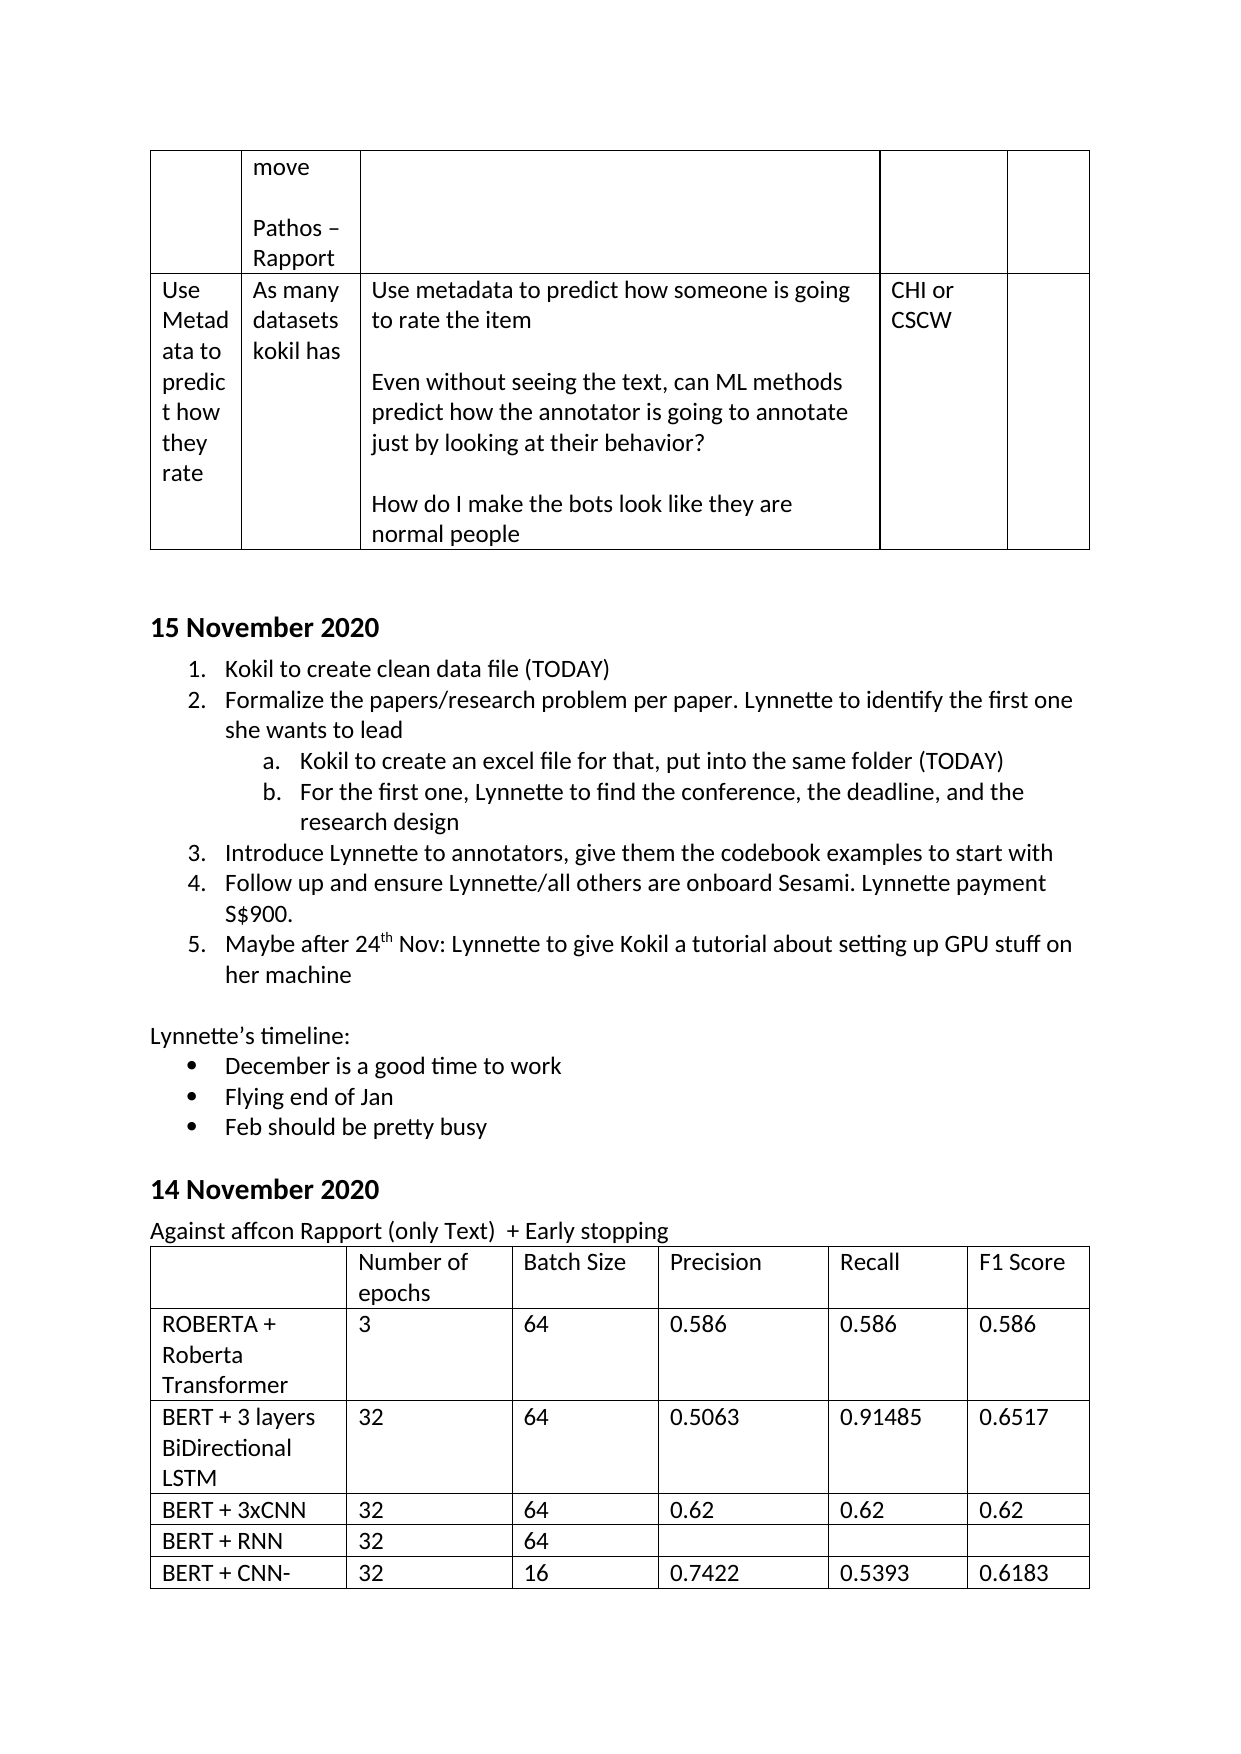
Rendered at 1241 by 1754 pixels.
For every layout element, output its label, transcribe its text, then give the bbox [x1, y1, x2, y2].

list Kokil to create clean data file (TODAY) [187, 653, 1090, 684]
table_cell 0.62 [829, 1494, 967, 1524]
list Kokil to create an excel file for that, put into the same folder (TODAY) [262, 745, 1090, 776]
table_cell [659, 1525, 828, 1556]
table_cell ? [361, 151, 879, 273]
table_cell 64 [513, 1401, 658, 1493]
list Feb should be pretty busy [187, 1111, 1090, 1142]
table_cell 3 [347, 1309, 512, 1400]
text Lynnette’s timeline: [150, 1020, 1090, 1050]
table_cell 0.586 [659, 1309, 828, 1400]
table_cell 0.62 [659, 1494, 828, 1524]
table_cell CHI or CSCW [881, 274, 1007, 549]
table_cell 0.7422 [659, 1557, 828, 1587]
table_cell BERT + CNN-LSTM [151, 1557, 346, 1587]
list Introduce Lynnette to annotators, give them the codebook examples to start with [187, 837, 1090, 867]
table_cell BERT + RNN [151, 1525, 346, 1556]
table_cell 0.91485 [829, 1401, 967, 1493]
table_header Batch Size [513, 1247, 658, 1308]
list For the first one, Lynnette to find the conference, the deadline, and the research design [262, 776, 1090, 837]
table_cell [1008, 151, 1089, 273]
list Formalize the papers/research problem per paper. Lynnette to identify the first one she wants to lead [187, 684, 1090, 745]
table_cell [968, 1525, 1089, 1556]
table_header Number of epochs [347, 1247, 512, 1308]
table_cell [242, 151, 360, 273]
table_cell [1008, 274, 1089, 549]
table_cell [829, 1525, 967, 1556]
table_header F1 Score [968, 1247, 1089, 1308]
table_cell 0.62 [968, 1494, 1089, 1524]
list Maybe after 24th Nov: Lynnette to give Kokil a tutorial about setting up GPU stuff on her machine [187, 928, 1090, 989]
table_header Precision [659, 1247, 828, 1308]
table_cell 0.6183 [968, 1557, 1089, 1587]
table_cell ROBERTA + Roberta Transformer [151, 1309, 346, 1400]
text Against affcon Rapport (only Text) + Early stopping [150, 1215, 1090, 1246]
list December is a good time to work [187, 1050, 1090, 1081]
table_cell 64 [513, 1309, 658, 1400]
table_header Recall [829, 1247, 967, 1308]
table_cell 64 [513, 1525, 658, 1556]
table_cell 16 [513, 1557, 658, 1587]
subtitle 15 November 2020 [150, 609, 1090, 645]
table_cell 0.5063 [659, 1401, 828, 1493]
list Follow up and ensure Lynnette/all others are onboard Sesami. Lynnette payment S$900. [187, 867, 1090, 928]
table_cell 32 [347, 1401, 512, 1493]
table_cell 32 [347, 1525, 512, 1556]
table_cell 32 [347, 1494, 512, 1524]
table_cell 0.6517 [968, 1401, 1089, 1493]
table_cell 64 [513, 1494, 658, 1524]
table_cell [151, 151, 241, 273]
table_cell BERT + 3xCNN [151, 1494, 346, 1524]
table_header [151, 1247, 346, 1308]
table_cell 0.586 [968, 1309, 1089, 1400]
subtitle 14 November 2020 [150, 1171, 1090, 1207]
list Flying end of Jan [187, 1081, 1090, 1111]
table_cell BERT + 3 layers BiDirectional LSTM [151, 1401, 346, 1493]
table_cell 0.5393 [829, 1557, 967, 1587]
table_cell 0.586 [829, 1309, 967, 1400]
table_cell As many datasets kokil has [242, 274, 360, 549]
table_cell 32 [347, 1557, 512, 1587]
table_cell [881, 151, 1007, 273]
table_cell Use Metadata to predict how they rate [151, 274, 241, 549]
table_cell Use metadata to predict how someone is going to rate the item Even without seeing the text, can ML methods predict how the annotator is going to annotate just by looking at their behavior? How do I make the bots look like they are normal people [361, 274, 879, 549]
